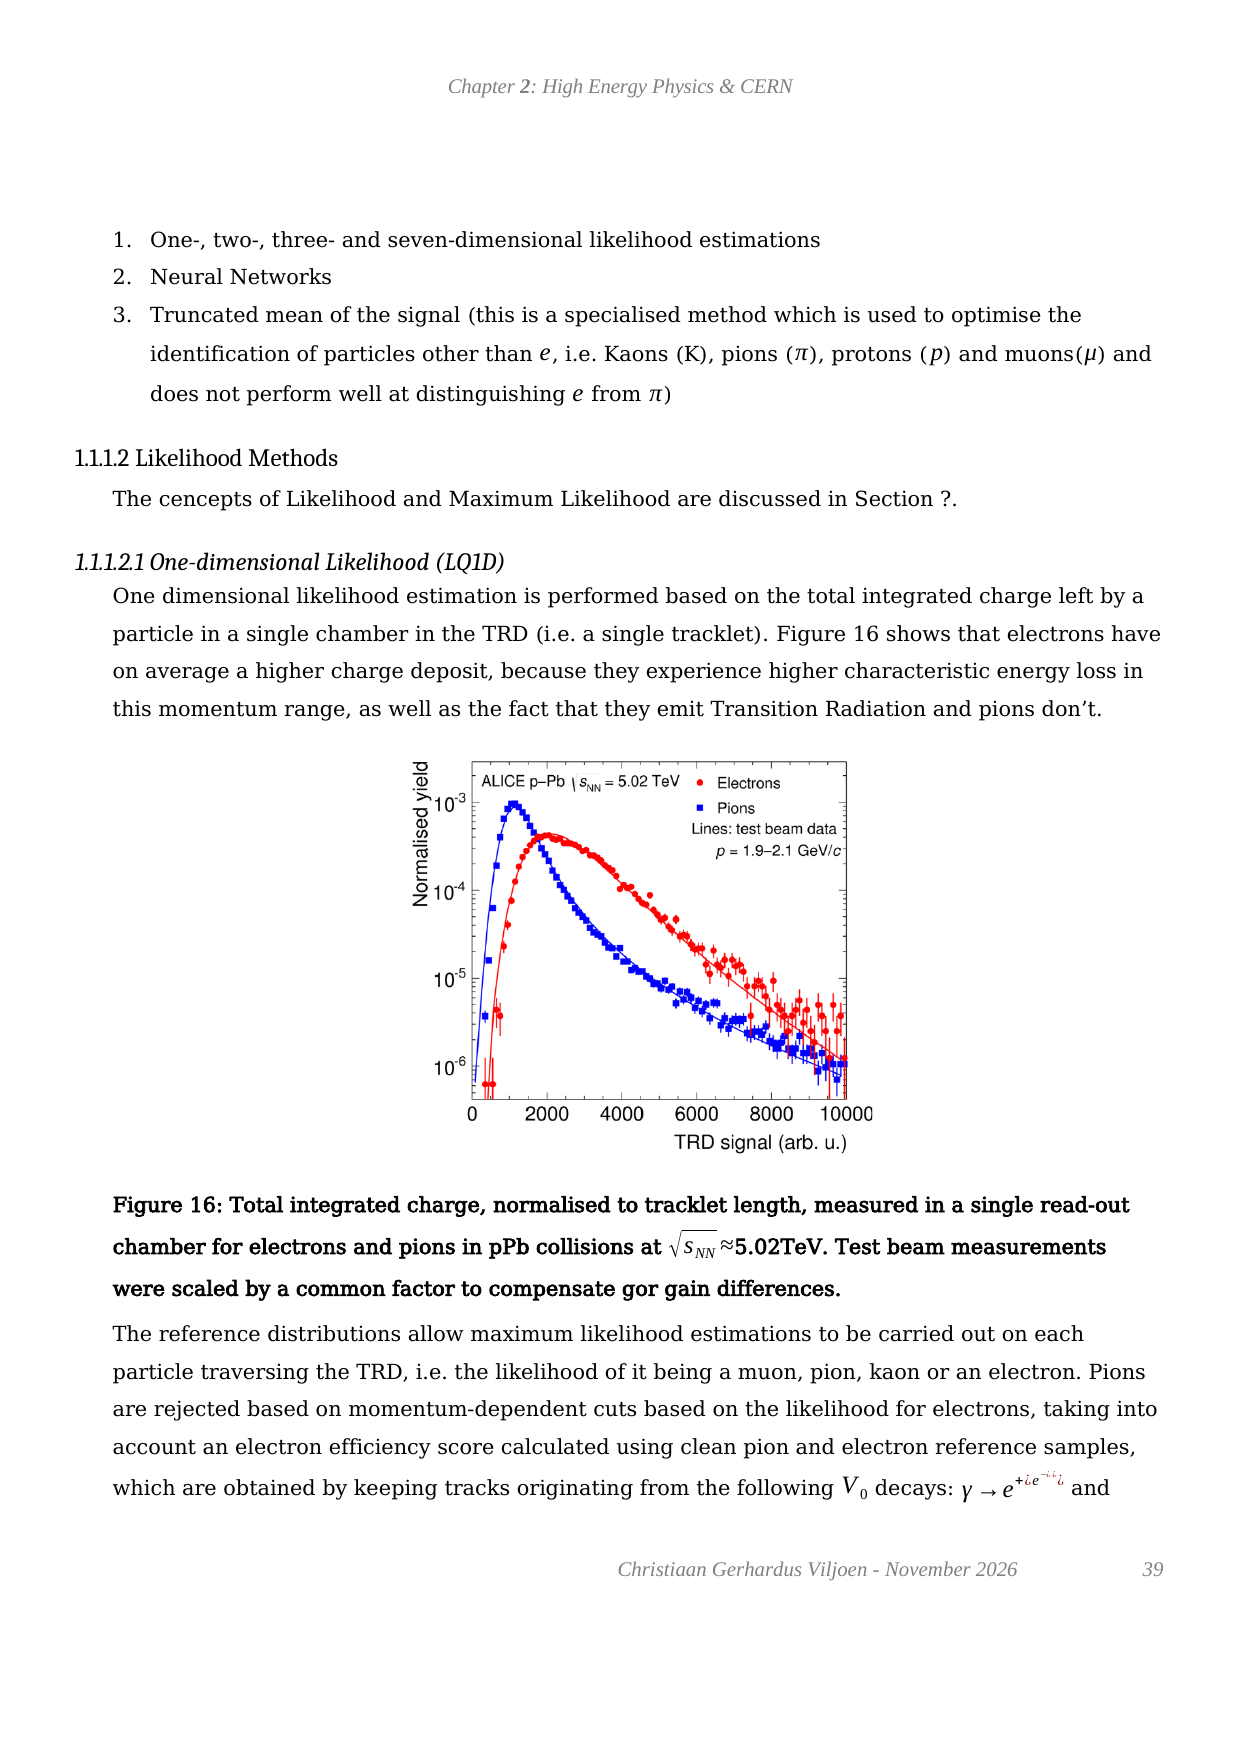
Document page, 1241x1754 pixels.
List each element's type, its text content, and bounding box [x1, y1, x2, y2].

list Neural Networks [112, 264, 1165, 289]
list One-, two-, three- and seven-dimensional likelihood estimations [112, 227, 1165, 252]
picture [411, 741, 873, 1171]
subtitle Likelihood Methods [75, 444, 1165, 473]
subtitle One-dimensional Likelihood (LQ1D) [75, 548, 1165, 577]
list Truncated mean of the signal (this is a specialised method which is used to optimise the identification of particles other than , i.e. Kaons (K), pions (), protons () and muons() and does not perform well at distinguishing from ) [112, 302, 1165, 407]
text One dimensional likelihood estimation is performed based on the total integrated charge left by a particle in a single chamber in the TRD (i.e. a single tracklet). Figure 16 shows that electrons have on average a higher charge deposit, because they experience higher characteristic energy loss in this momentum range, as well as the fact that they emit Transition Radiation and pions don’t. [112, 583, 1165, 721]
text Figure 16: Total integrated charge, normalised to tracklet length, measured in a single read-out chamber for electrons and pions in pPb collisions at 5.02TeV. Test beam measurements were scaled by a common factor to compensate gor gain differences. [112, 1191, 1165, 1300]
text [112, 1321, 1165, 1503]
text The cencepts of Likelihood and Maximum Likelihood are discussed in Section ?. [112, 486, 1165, 511]
